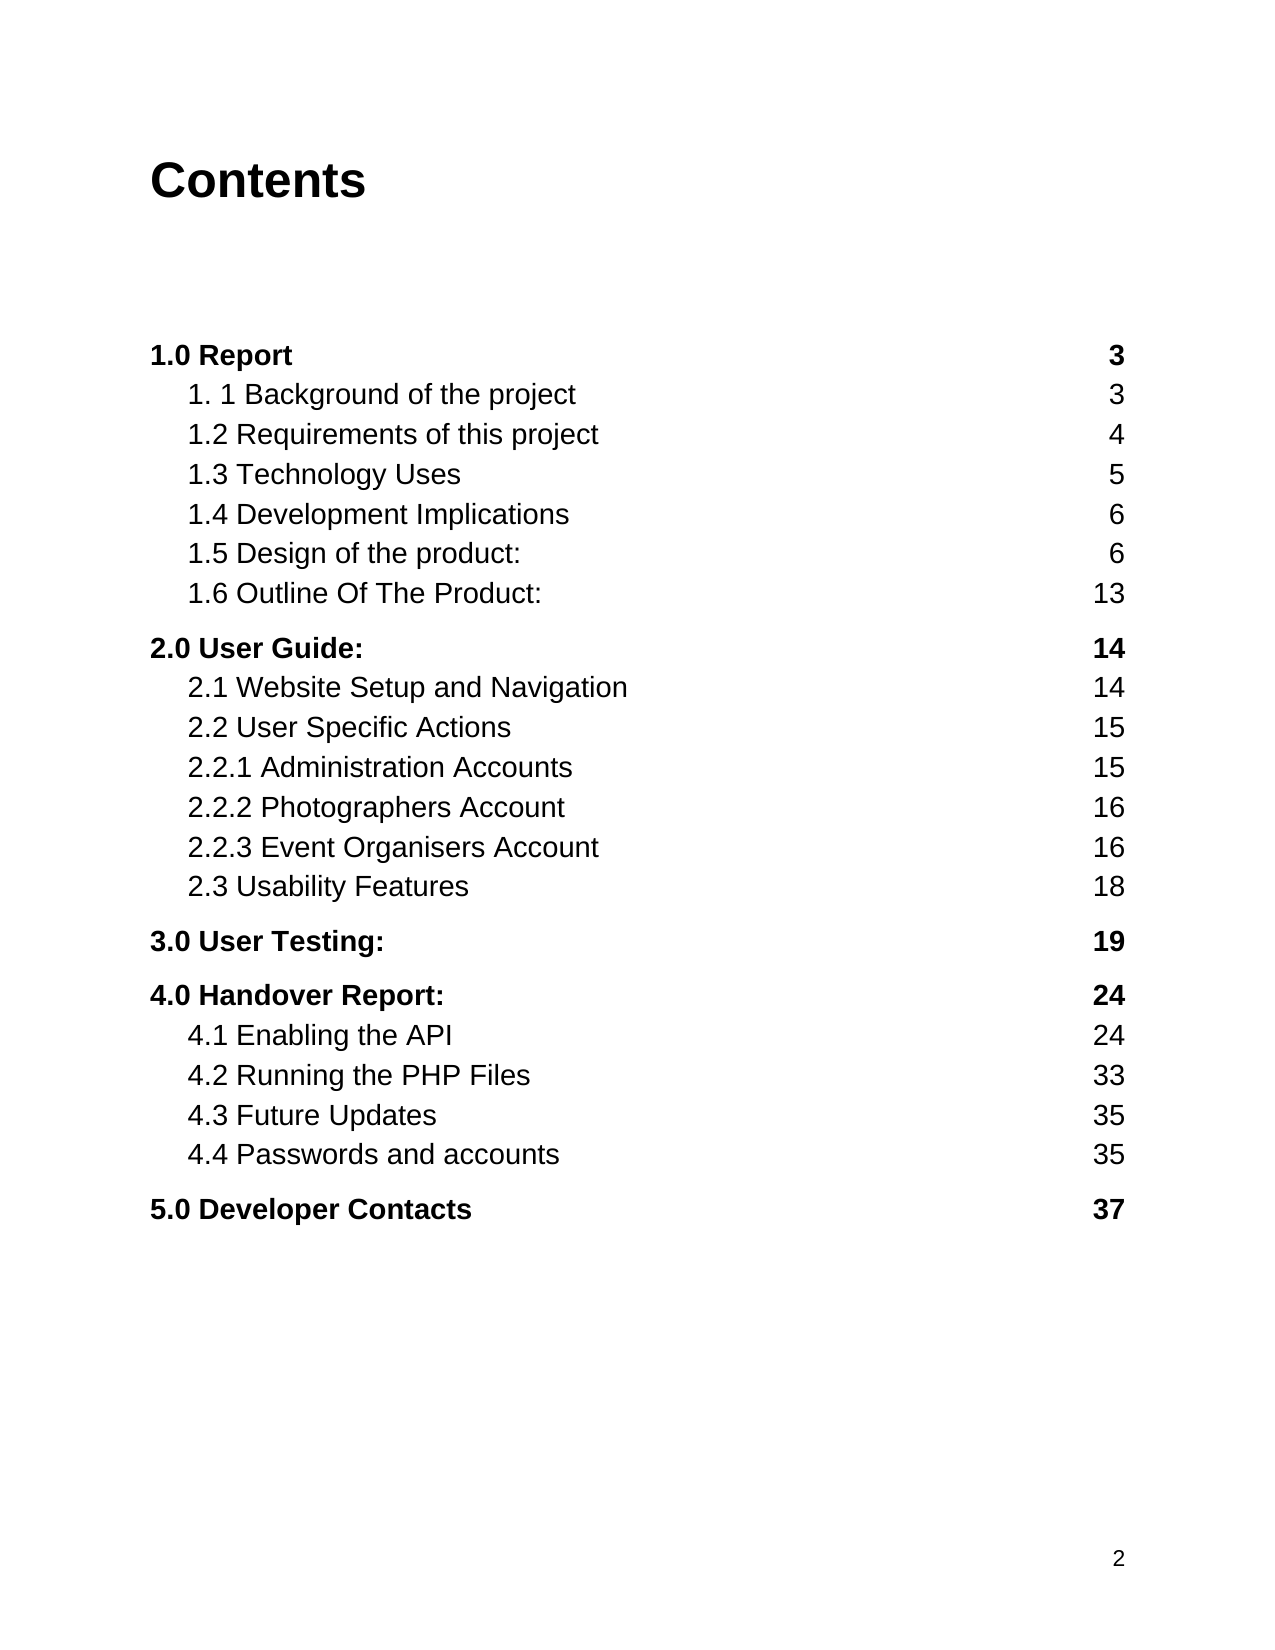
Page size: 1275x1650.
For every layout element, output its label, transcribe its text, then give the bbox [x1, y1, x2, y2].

subtitle Contents [150, 150, 1125, 207]
